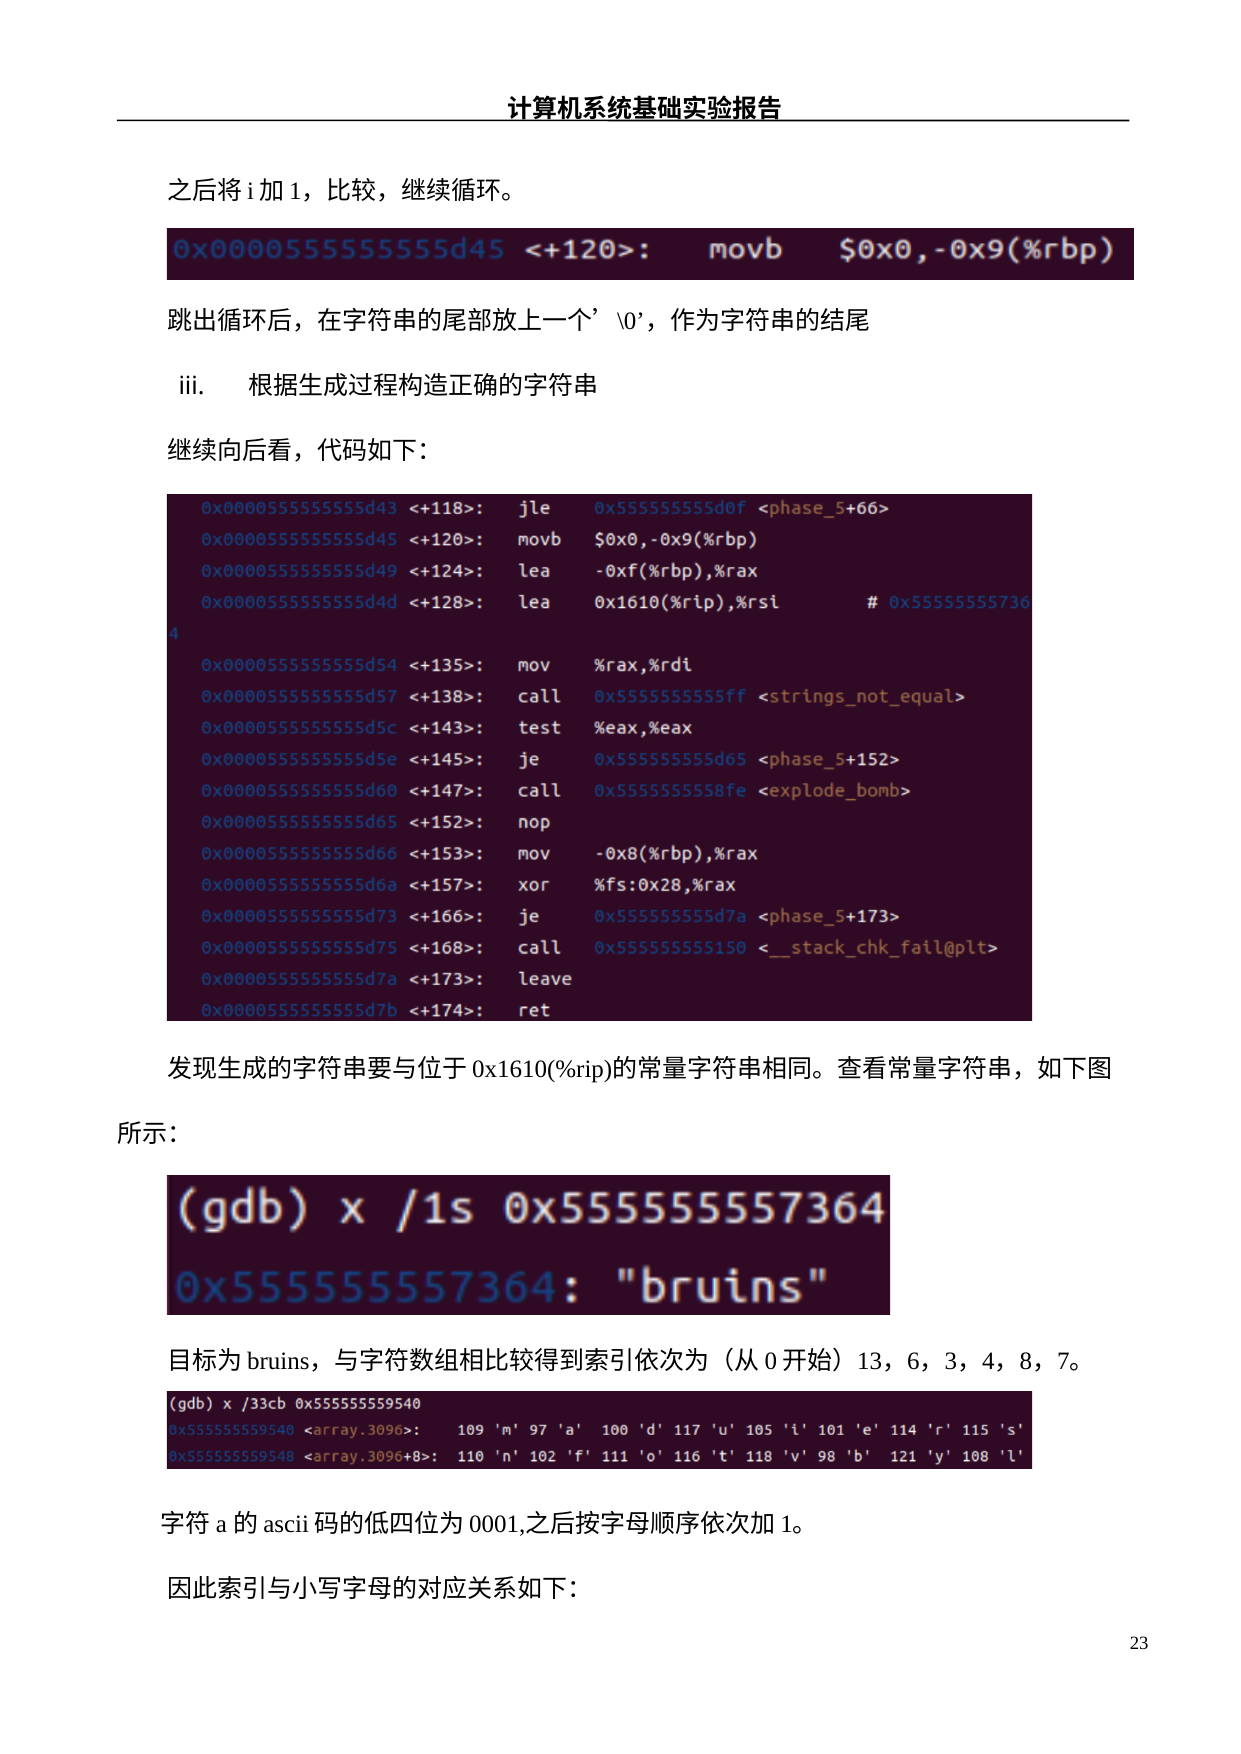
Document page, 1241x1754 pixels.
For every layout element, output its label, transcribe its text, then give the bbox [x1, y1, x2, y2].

text 跳出循环后，在字符串的尾部放上一个’\0’，作为字符串的结尾 [117, 286, 1123, 351]
text 目标为bruins，与字符数组相比较得到索引依次为（从0开始）13，6，3，4，8，7。 [117, 1326, 1123, 1391]
picture [166, 1391, 1033, 1469]
picture [166, 494, 1033, 1021]
text 之后将i加1，比较，继续循环。 [117, 156, 1123, 221]
text 发现生成的字符串要与位于0x1610(%rip)的常量字符串相同。查看常量字符串，如下图所示： [117, 1034, 1123, 1164]
text 继续向后看，代码如下： [117, 416, 1123, 481]
picture [166, 228, 1134, 280]
text 因此索引与小写字母的对应关系如下： [117, 1554, 1123, 1619]
picture [166, 1175, 891, 1315]
list 根据生成过程构造正确的字符串 [204, 351, 1123, 416]
